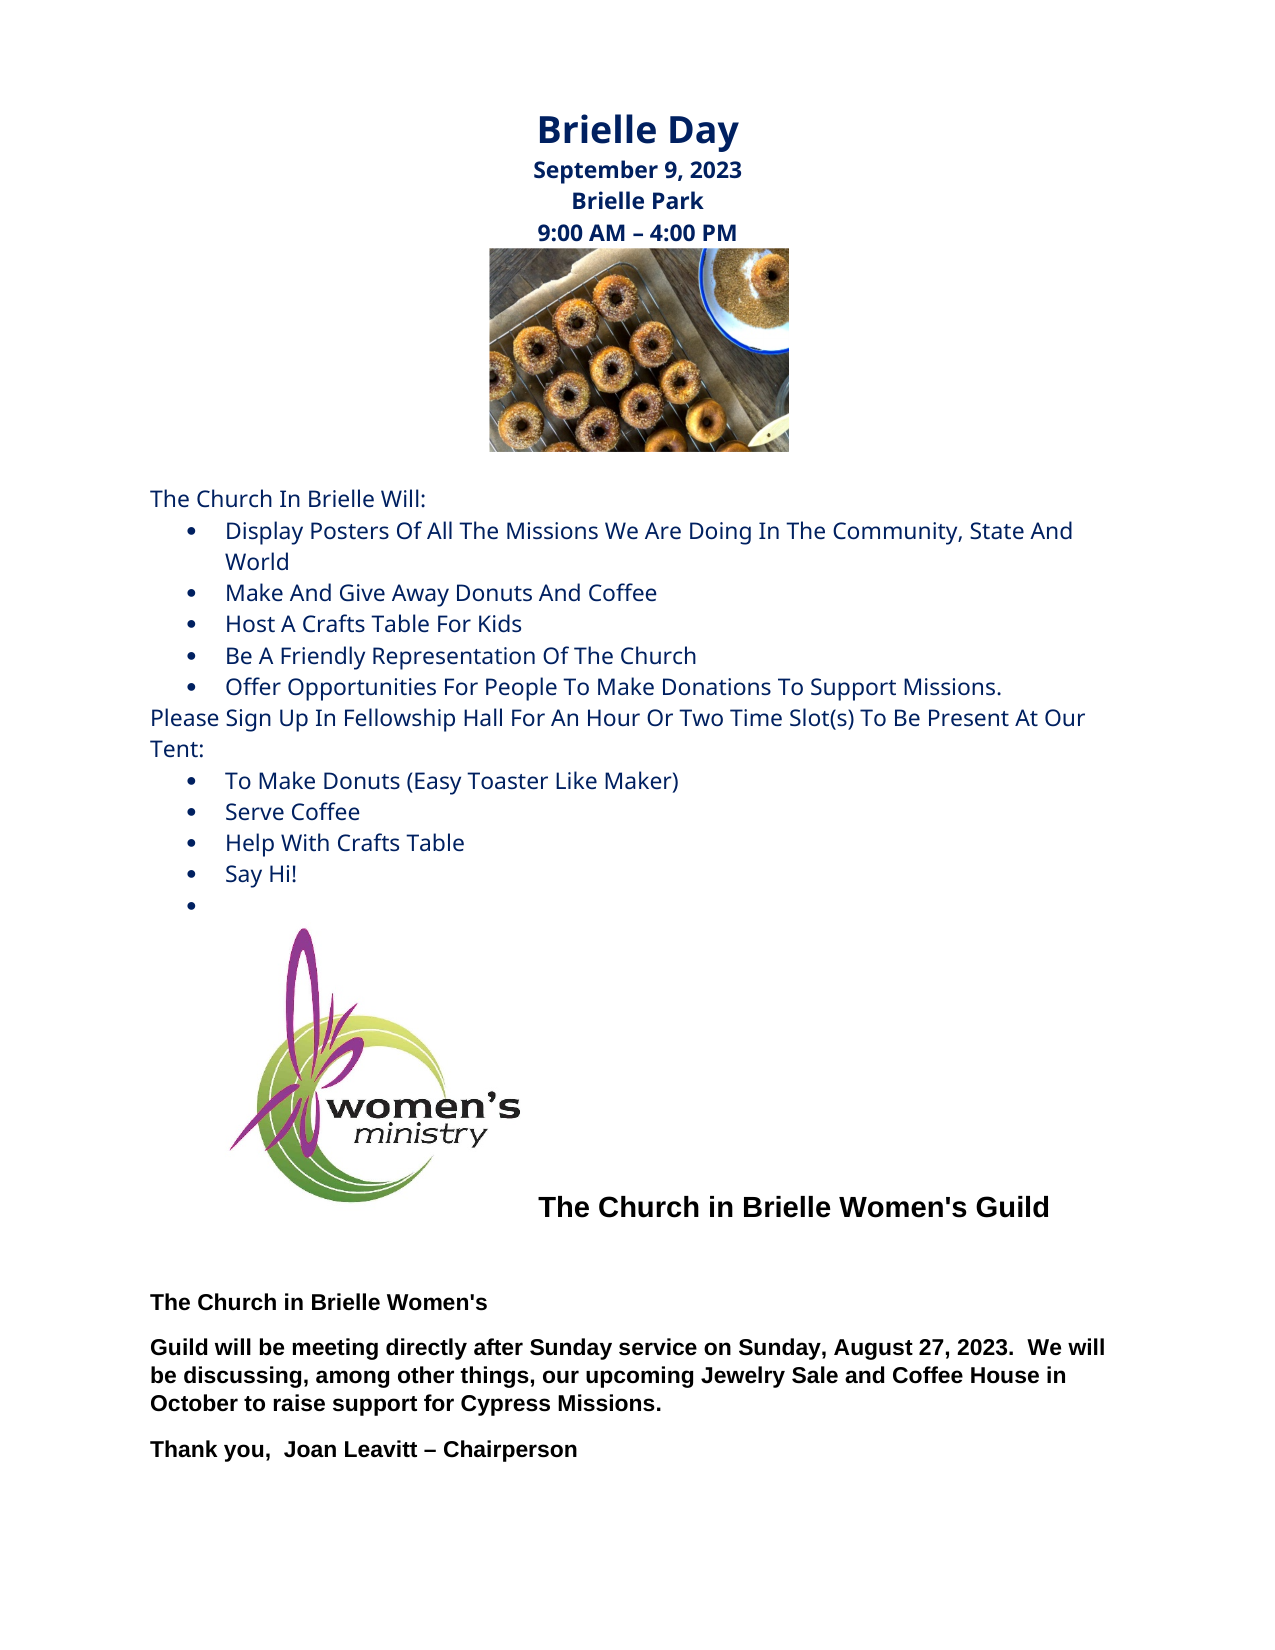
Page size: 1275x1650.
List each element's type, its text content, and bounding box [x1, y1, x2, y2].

list Host A Crafts Table For Kids [187, 608, 1125, 639]
picture [224, 920, 538, 1218]
text Please Sign Up In Fellowship Hall For An Hour Or Two Time Slot(s) To Be Present At Our Tent: [150, 702, 1125, 764]
text 9:00 AM – 4:00 PM [150, 217, 1125, 248]
text The Church In Brielle Will: [150, 483, 1125, 514]
text Brielle Day [150, 103, 1125, 154]
list Be A Friendly Representation Of The Church [187, 639, 1125, 671]
list Offer Opportunities For People To Make Donations To Support Missions. [187, 671, 1125, 702]
text Guild will be meeting directly after Sunday service on Sunday, August 27, 2023. We will be discussing, among other things, our upcoming Jewelry Sale and Coffee House in October to raise support for Cypress Missions. [150, 1333, 1125, 1417]
list Make And Give Away Donuts And Coffee [187, 577, 1125, 608]
list Say Hi! [187, 858, 1125, 889]
text Thank you, Joan Leavitt – Chairperson [150, 1436, 1125, 1462]
picture [490, 249, 789, 452]
list Help With Crafts Table [187, 827, 1125, 858]
list To Make Donuts (Easy Toaster Like Maker) [187, 764, 1125, 796]
list Display Posters Of All The Missions We Are Doing In The Community, State And World [187, 514, 1125, 577]
list Serve Coffee [187, 796, 1125, 827]
text The Church in Brielle Women's [150, 1288, 1125, 1315]
text September 9, 2023 [150, 154, 1125, 185]
text Brielle Park [150, 185, 1125, 217]
